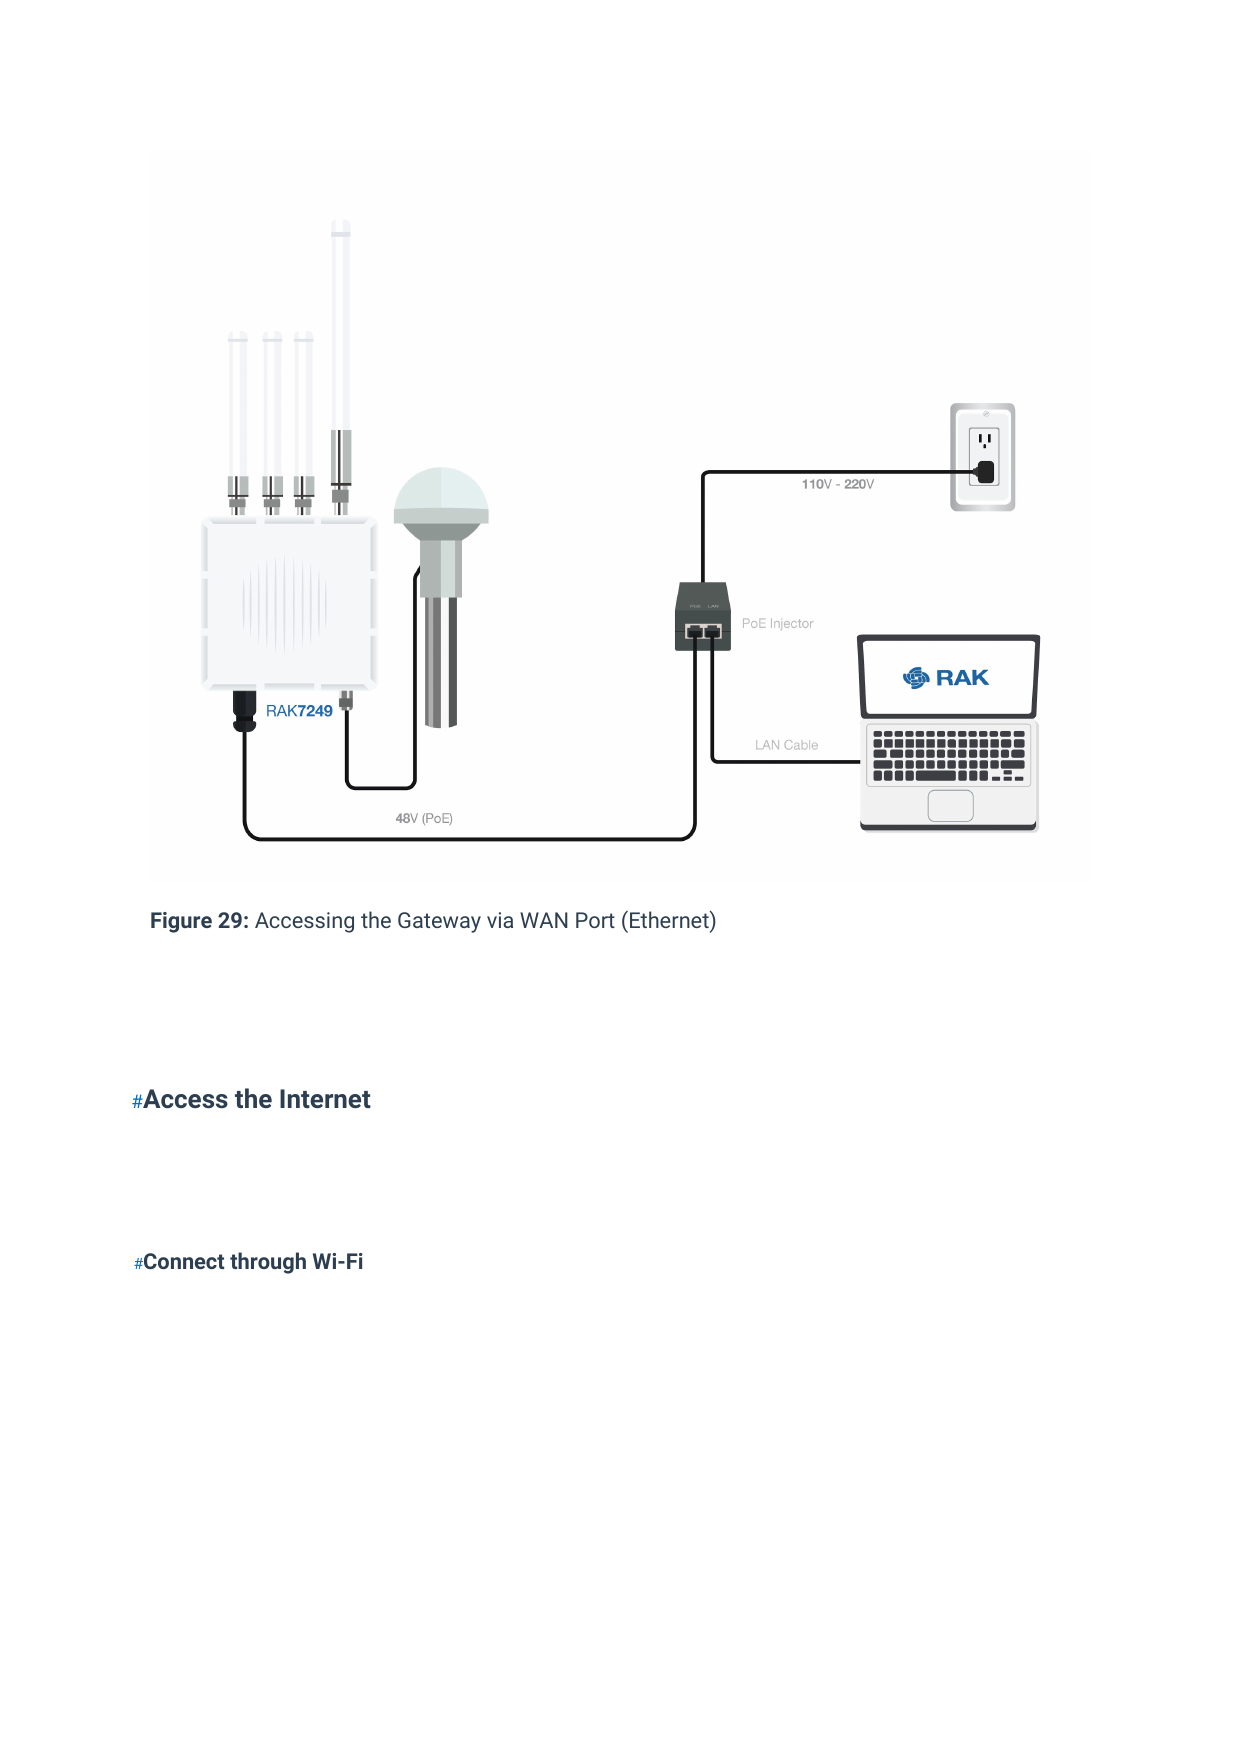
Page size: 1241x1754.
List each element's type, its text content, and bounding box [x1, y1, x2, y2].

text Figure 29: Accessing the Gateway via WAN Port (Ethernet) [150, 908, 1090, 934]
subtitle #Connect through Wi-Fi [133, 1124, 1090, 1275]
subtitle #Access the Internet [131, 959, 1090, 1114]
picture [150, 150, 1091, 884]
